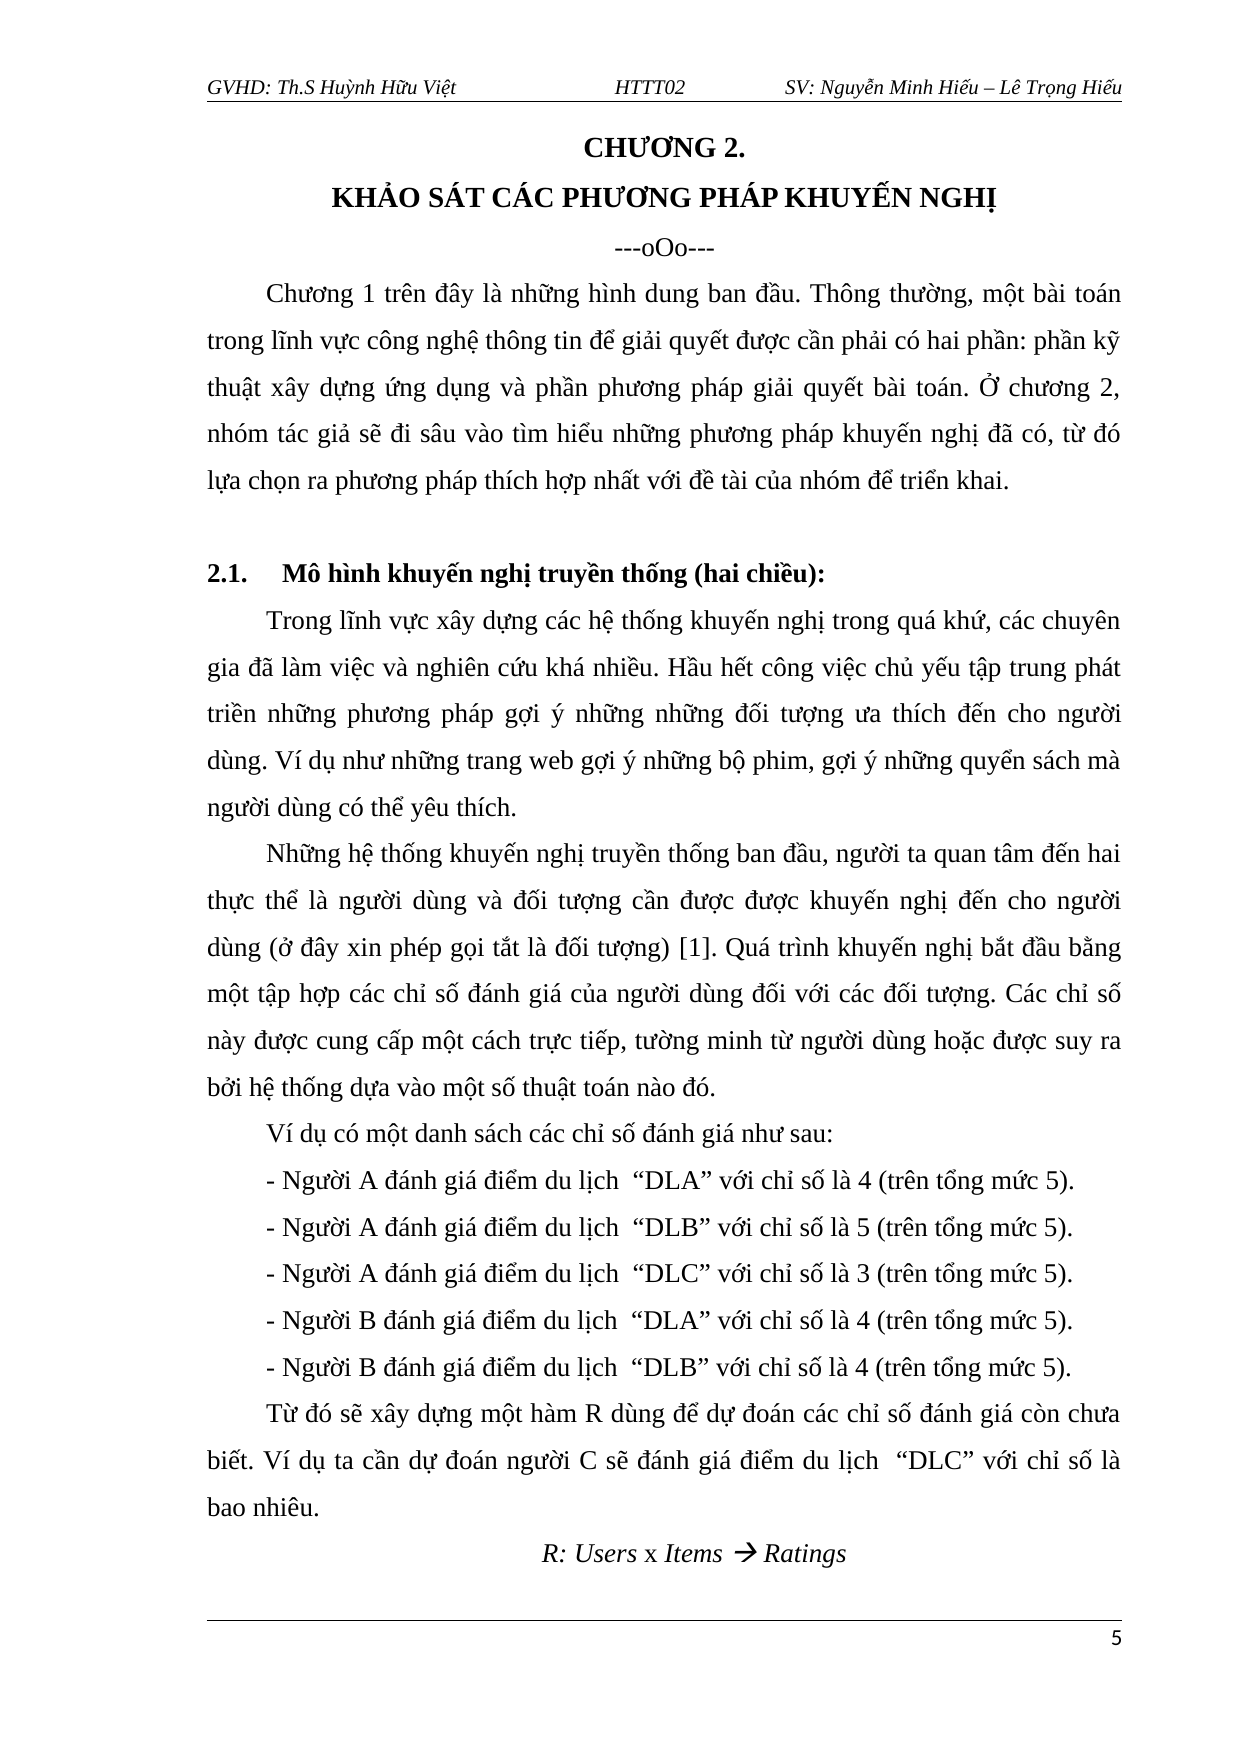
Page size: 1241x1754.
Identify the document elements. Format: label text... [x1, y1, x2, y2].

text Chương 1 trên đây là những hình dung ban đầu. Thông thường, một bài toán trong lĩnh vực công nghệ thông tin để giải quyết được cần phải có hai phần: phần kỹ thuật xây dựng ứng dụng và phần phương pháp giải quyết bài toán. Ở chương 2, nhóm tác giả sẽ đi sâu vào tìm hiểu những phương pháp khuyến nghị đã có, từ đó lựa chọn ra phương pháp thích hợp nhất với đề tài của nhóm để triển khai. [207, 277, 1122, 495]
text R: Users x Items Ratings [207, 1537, 1122, 1569]
text ---oOo--- [207, 231, 1122, 262]
list Người A đánh giá điểm du lịch “DLC” với chỉ số là 3 (trên tổng mức 5). [207, 1257, 1122, 1289]
text Trong lĩnh vực xây dựng các hệ thống khuyến nghị trong quá khứ, các chuyên gia đã làm việc và nghiên cứu khá nhiều. Hầu hết công việc chủ yếu tập trung phát triền những phương pháp gợi ý những những đối tượng ưa thích đến cho người dùng. Ví dụ như những trang web gợi ý những bộ phim, gợi ý những quyển sách mà người dùng có thể yêu thích. [207, 604, 1122, 822]
text Ví dụ có một danh sách các chỉ số đánh giá như sau: [207, 1117, 1122, 1149]
list Người B đánh giá điểm du lịch “DLA” với chỉ số là 4 (trên tổng mức 5). [207, 1304, 1122, 1335]
text Từ đó sẽ xây dựng một hàm R dùng để dự đoán các chỉ số đánh giá còn chưa biết. Ví dụ ta cần dự đoán người C sẽ đánh giá điểm du lịch “DLC” với chỉ số là bao nhiêu. [207, 1397, 1122, 1522]
list Người A đánh giá điểm du lịch “DLA” với chỉ số là 4 (trên tổng mức 5). [207, 1164, 1122, 1195]
list Người A đánh giá điểm du lịch “DLB” với chỉ số là 5 (trên tổng mức 5). [207, 1211, 1122, 1242]
text Những hệ thống khuyến nghị truyền thống ban đầu, người ta quan tâm đến hai thực thể là người dùng và đối tượng cần được được khuyến nghị đến cho người dùng (ở đây xin phép gọi tắt là đối tượng) [1]. Quá trình khuyến nghị bắt đầu bằng một tập hợp các chỉ số đánh giá của người dùng đối với các đối tượng. Các chỉ số này được cung cấp một cách trực tiếp, tường minh từ người dùng hoặc được suy ra bởi hệ thống dựa vào một số thuật toán nào đó. [207, 837, 1122, 1102]
subtitle CHƯƠNG 2. KHẢO SÁT CÁC PHƯƠNG PHÁP KHUYẾN NGHỊ [207, 130, 1122, 214]
list Người B đánh giá điểm du lịch “DLB” với chỉ số là 4 (trên tổng mức 5). [207, 1351, 1122, 1382]
subtitle Mô hình khuyến nghị truyền thống (hai chiều): [207, 557, 1122, 589]
